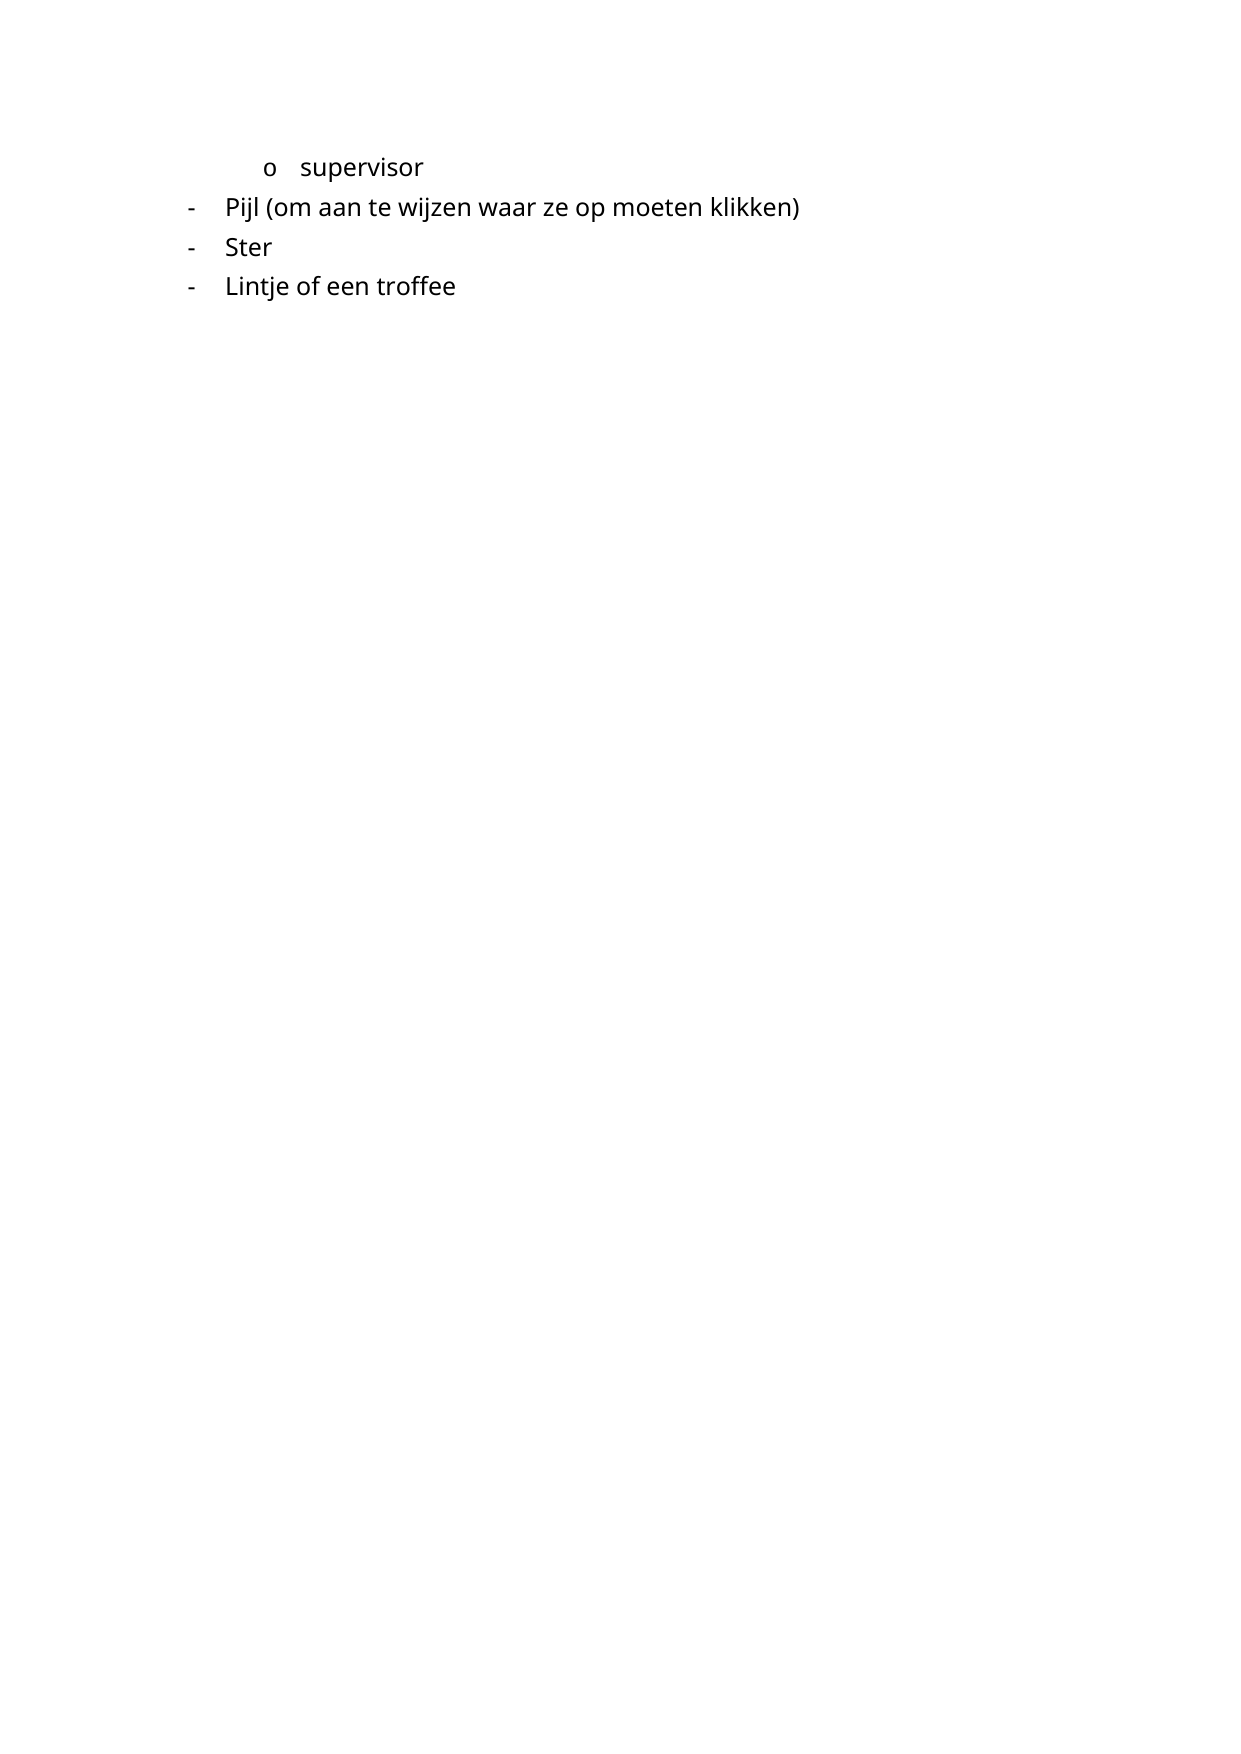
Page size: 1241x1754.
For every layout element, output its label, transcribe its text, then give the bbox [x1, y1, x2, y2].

list supervisor [262, 150, 1090, 184]
list Ster [187, 229, 1090, 263]
list Lintje of een troffee [187, 269, 1090, 303]
list Pijl (om aan te wijzen waar ze op moeten klikken) [187, 190, 1090, 224]
